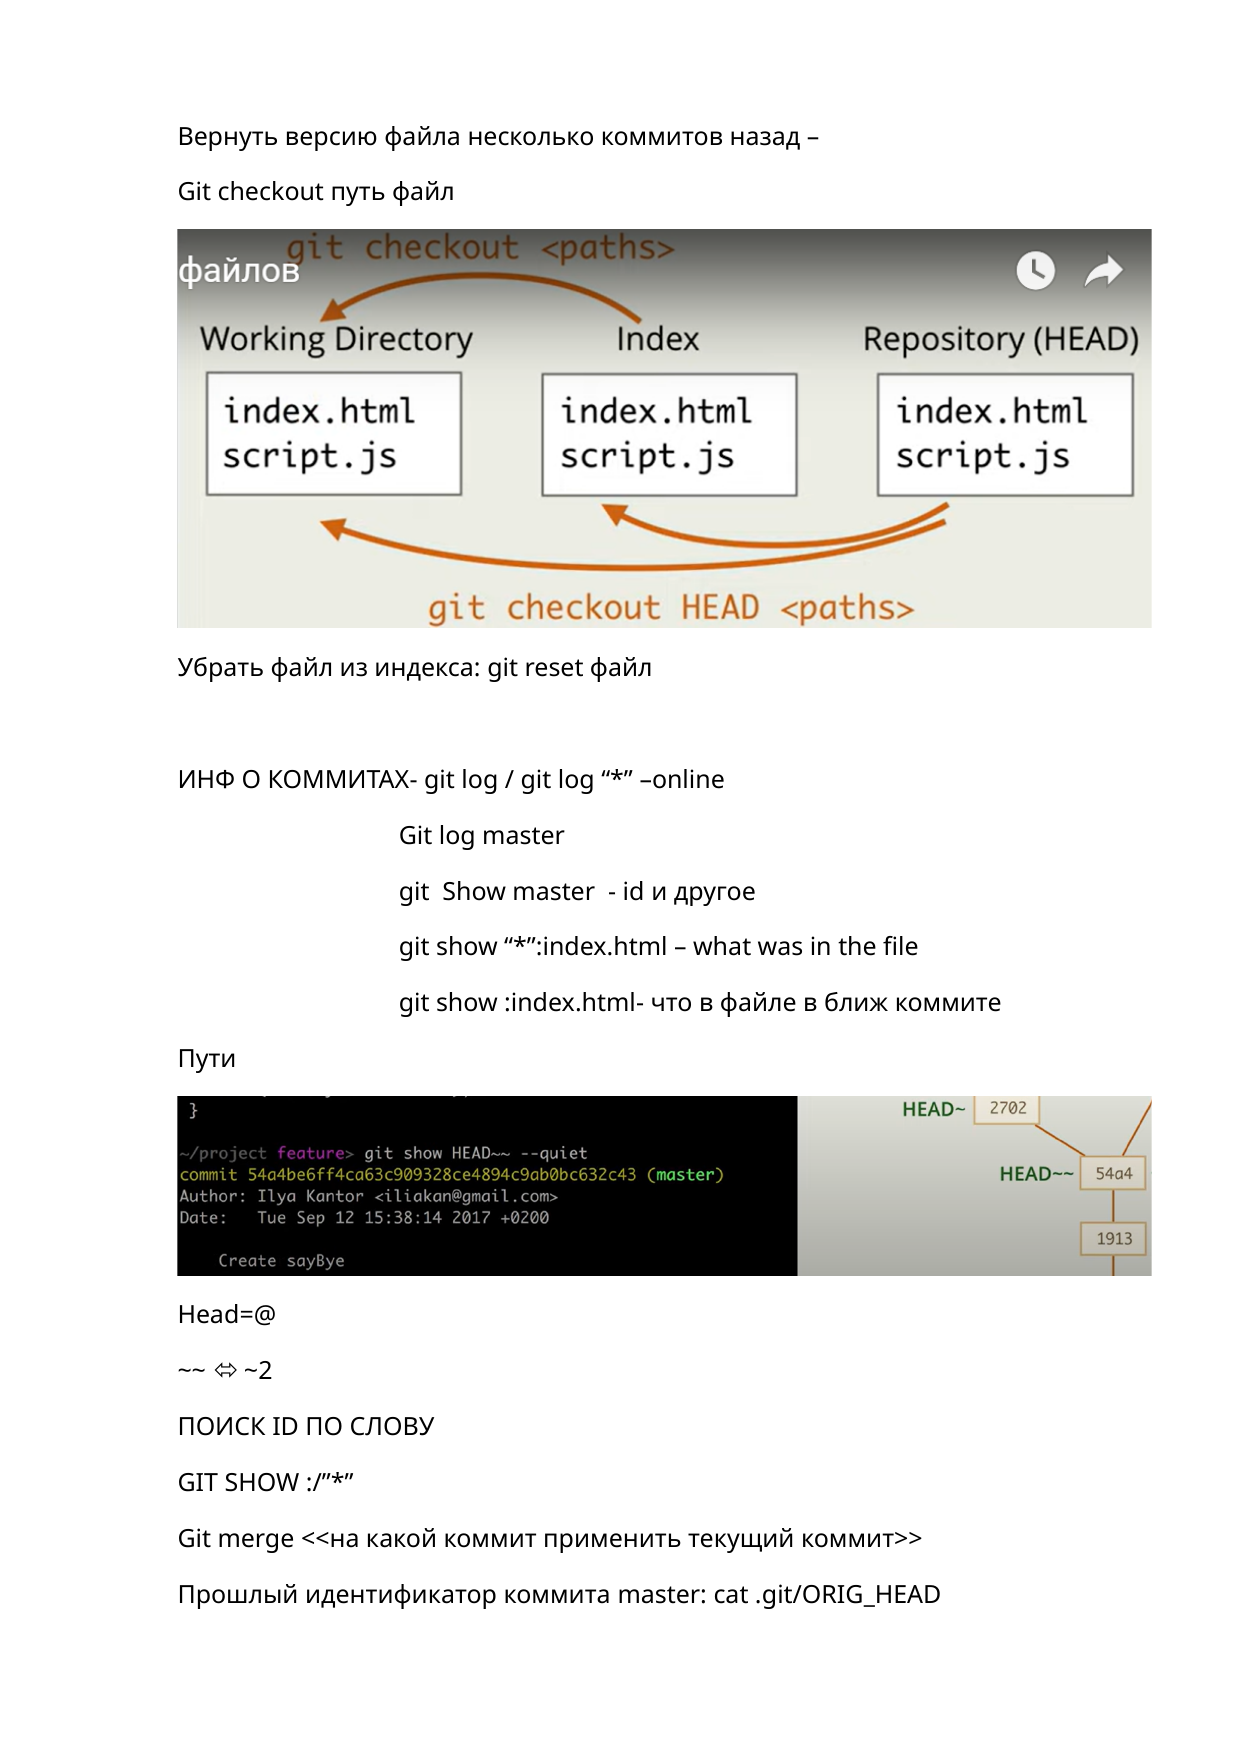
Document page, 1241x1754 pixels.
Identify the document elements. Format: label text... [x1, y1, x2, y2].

text ПОИСК ID ПО СЛОВУ [177, 1409, 1152, 1443]
text ИНФ О КОММИТАХ- git log / git log “*” –online [177, 761, 1152, 796]
text Вернуть версию файла несколько коммитов назад – [177, 118, 1152, 152]
text git show “*”:index.html – what was in the file [177, 929, 1152, 963]
text Убрать файл из индекса: git reset файл [177, 650, 1152, 684]
text Git merge <<на какой коммит применить текущий коммит>> [177, 1521, 1152, 1554]
picture [177, 229, 1152, 628]
text ~~ ~2 [177, 1353, 1152, 1387]
text Git checkout путь файл [177, 174, 1152, 208]
text GIT SHOW :/”*” [177, 1465, 1152, 1499]
text git show :index.html- что в файле в ближ коммите [177, 985, 1152, 1019]
text Git log master [177, 817, 1152, 851]
text Head=@ [177, 1297, 1152, 1331]
text Пути [177, 1041, 1152, 1075]
picture [177, 1096, 1152, 1276]
text Прошлый идентификатор коммита master: cat .git/ORIG_HEAD [177, 1576, 1152, 1610]
text git Show master - id и другое [177, 873, 1152, 907]
